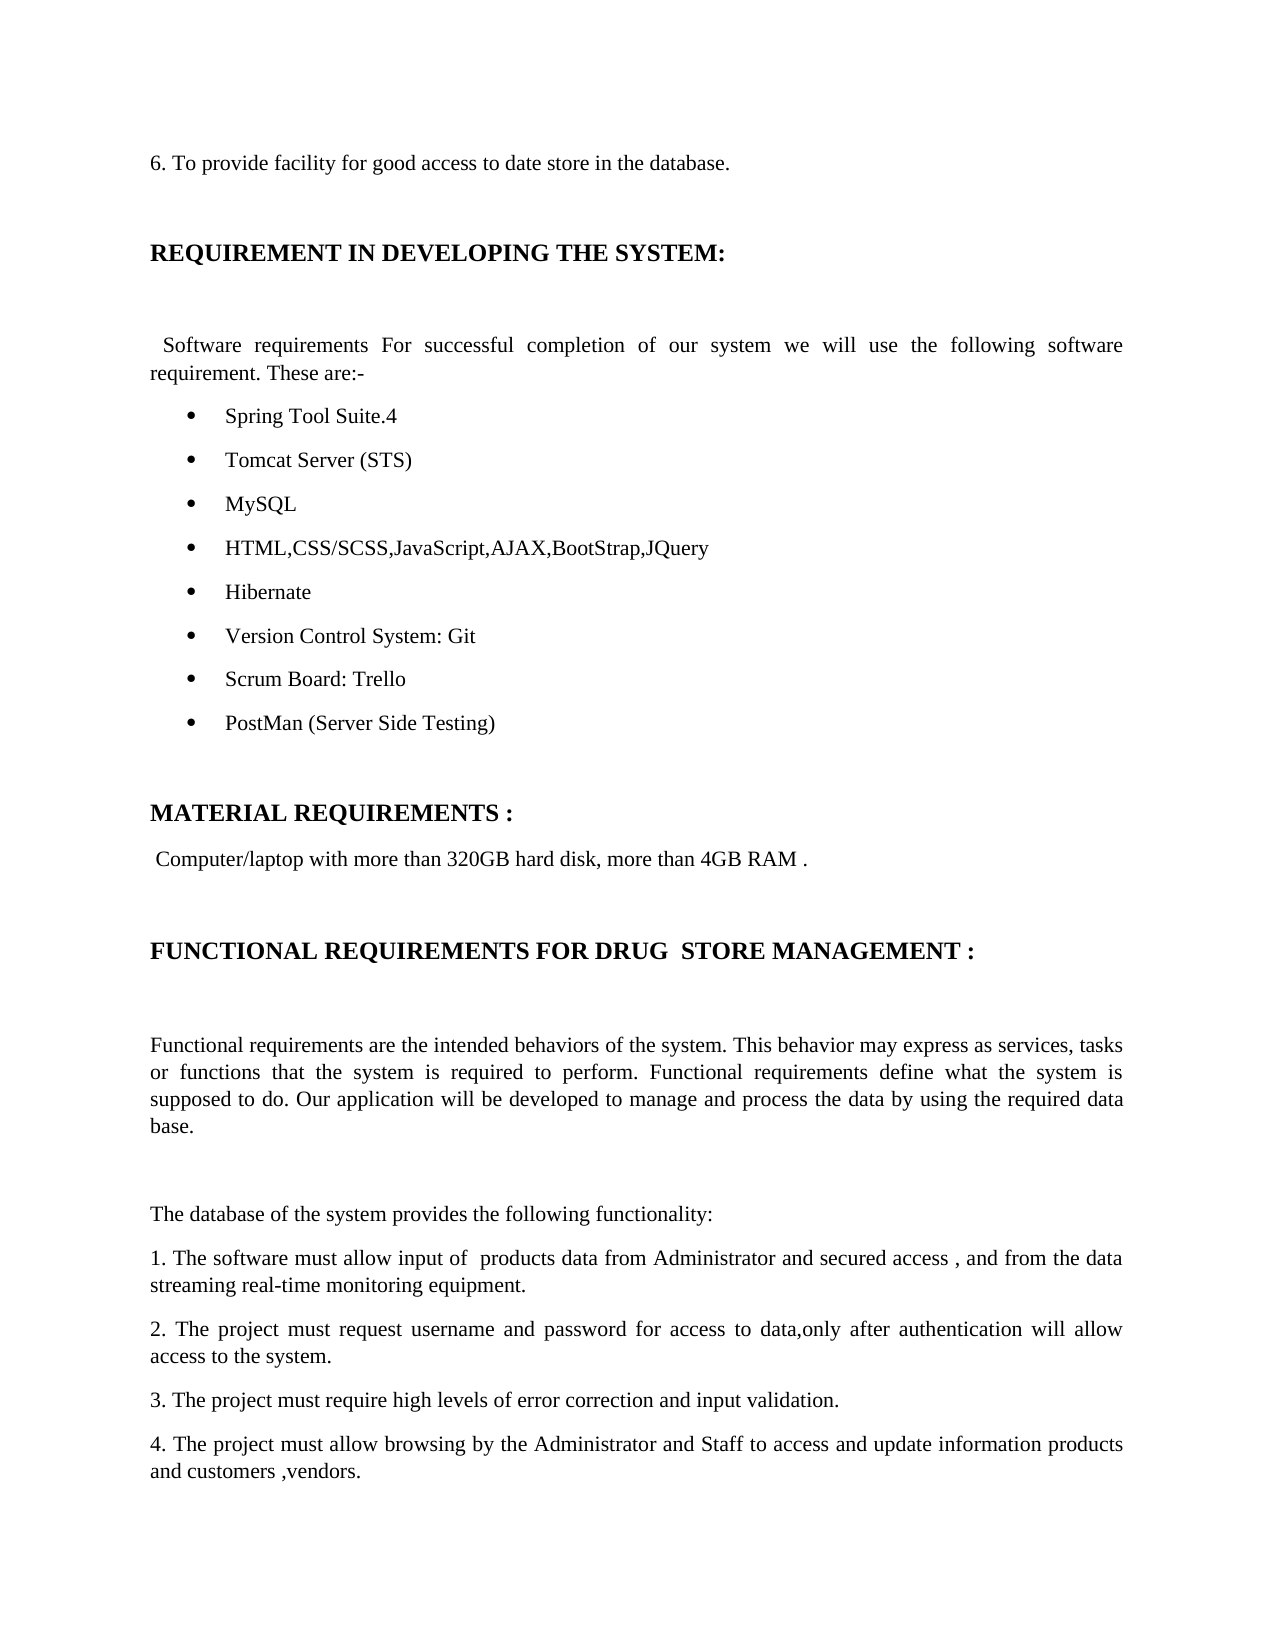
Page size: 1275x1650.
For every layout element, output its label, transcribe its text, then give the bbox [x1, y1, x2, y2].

list Scrum Board: Trello [187, 666, 1125, 692]
text FUNCTIONAL REQUIREMENTS FOR DRUG STORE MANAGEMENT : [150, 936, 1125, 965]
text REQUIREMENT IN DEVELOPING THE SYSTEM: [150, 238, 1125, 266]
text 2. The project must request username and password for access to data,only after authentication will allow access to the system. [150, 1316, 1125, 1368]
text Computer/laptop with more than 320GB hard disk, more than 4GB RAM . [150, 846, 1125, 871]
list MySQL [187, 491, 1125, 516]
list Hibernate [187, 579, 1125, 604]
text The database of the system provides the following functionality: [150, 1201, 1125, 1226]
text MATERIAL REQUIREMENTS : [150, 798, 1125, 827]
text 1. The software must allow input of products data from Administrator and secured access , and from the data streaming real-time monitoring equipment. [150, 1245, 1125, 1297]
text 6. To provide facility for good access to date store in the database. [150, 150, 1125, 175]
text 3. The project must require high levels of error correction and input validation. [150, 1387, 1125, 1412]
text Functional requirements are the intended behaviors of the system. This behavior may express as services, tasks or functions that the system is required to perform. Functional requirements define what the system is supposed to do. Our application will be developed to manage and process the data by using the required data base. [150, 1032, 1125, 1139]
list HTML,CSS/SCSS,JavaScript,AJAX,BootStrap,JQuery [187, 535, 1125, 560]
list Tomcat Server (STS) [187, 447, 1125, 472]
text 4. The project must allow browsing by the Administrator and Staff to access and update information products and customers ,vendors. [150, 1431, 1125, 1483]
list Version Control System: Git [187, 623, 1125, 648]
list PostMan (Server Side Testing) [187, 710, 1125, 736]
list Spring Tool Suite.4 [187, 403, 1125, 428]
text Software requirements For successful completion of our system we will use the following software requirement. These are:- [150, 332, 1125, 385]
